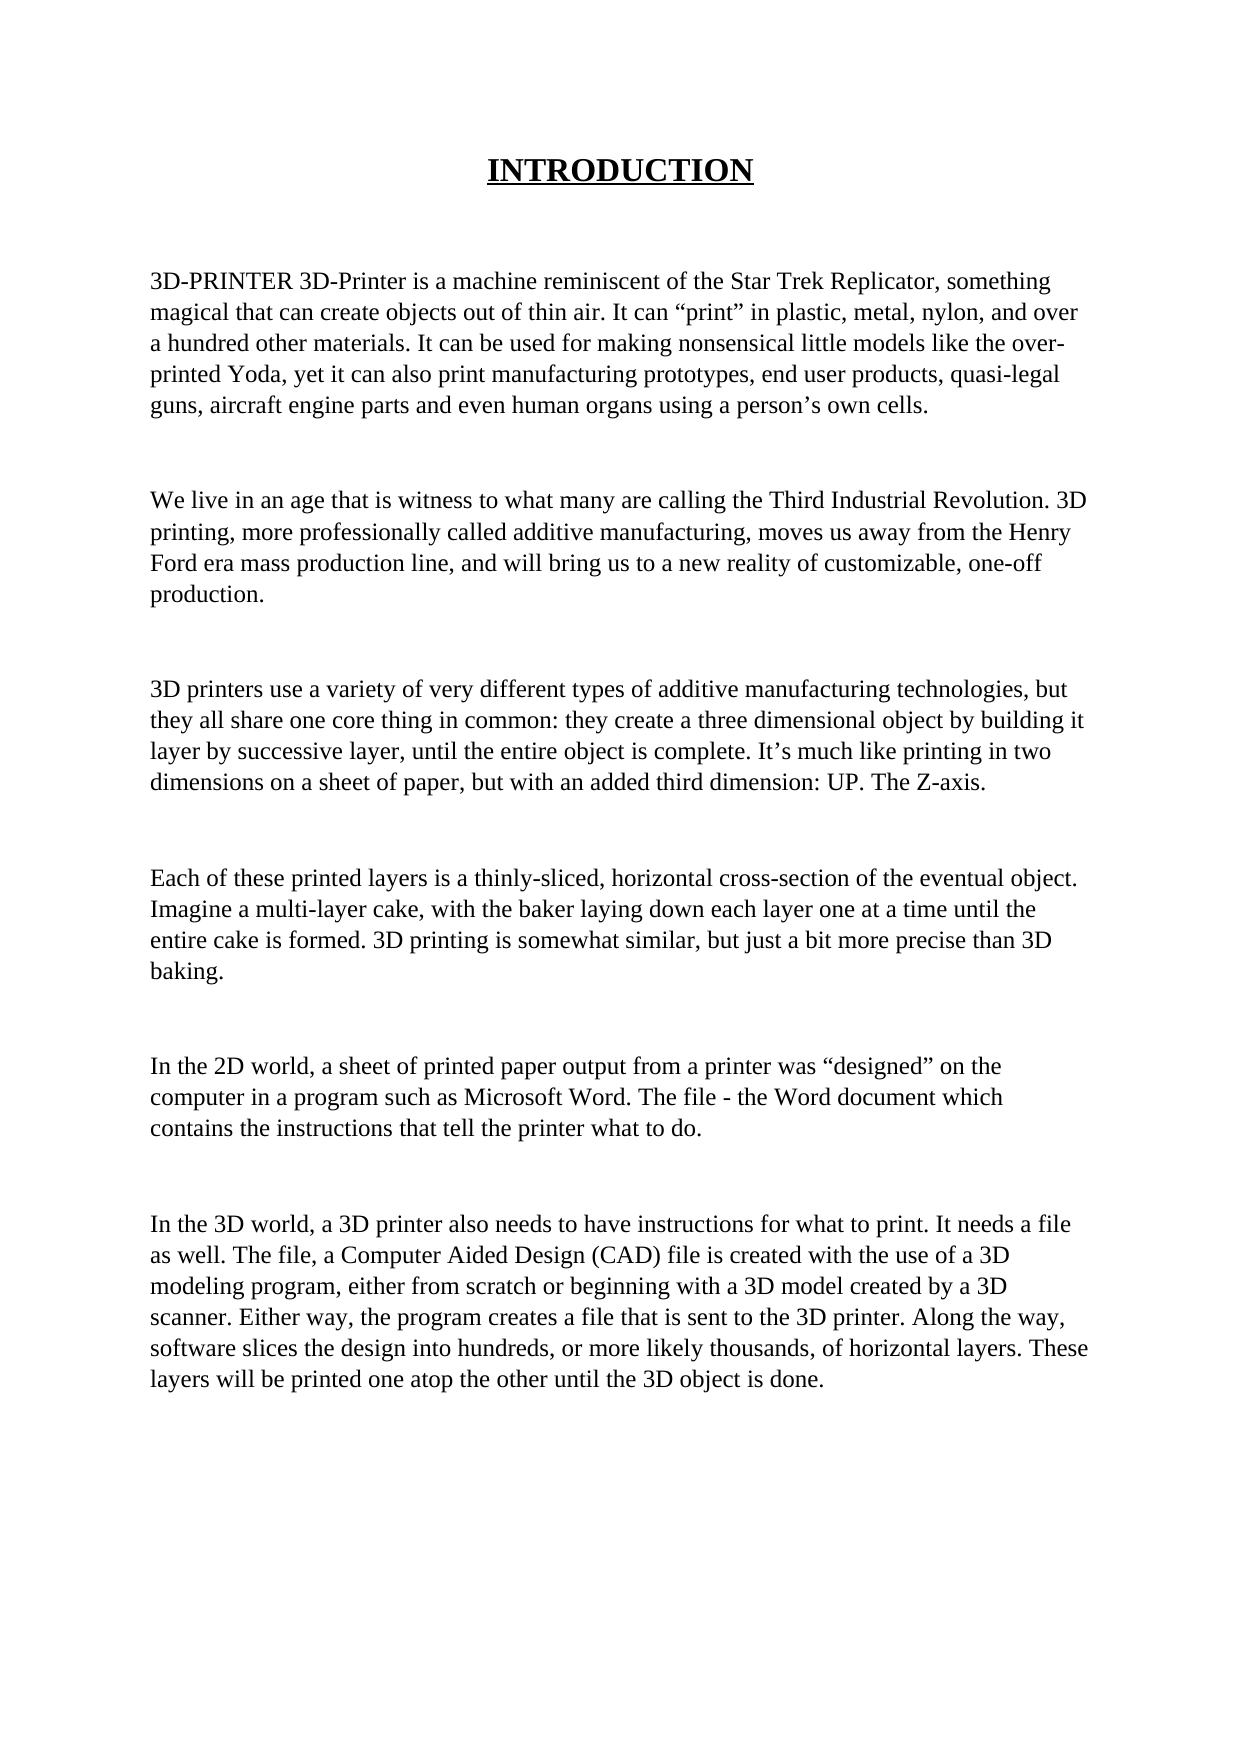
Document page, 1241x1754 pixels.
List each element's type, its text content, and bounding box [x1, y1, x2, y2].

text INTRODUCTION [150, 150, 1090, 188]
text 3D printers use a variety of very different types of additive manufacturing technologies, but they all share one core thing in common: they create a three dimensional object by building it layer by successive layer, until the entire object is complete. It’s much like printing in two dimensions on a sheet of paper, but with an added third dimension: UP. The Z-axis. [150, 674, 1090, 796]
text We live in an age that is witness to what many are calling the Third Industrial Revolution. 3D printing, more professionally called additive manufacturing, moves us away from the Henry Ford era mass production line, and will bring us to a new reality of customizable, one-off production. [150, 486, 1090, 607]
text In the 3D world, a 3D printer also needs to have instructions for what to print. It needs a file as well. The file, a Computer Aided Design (CAD) file is created with the use of a 3D modeling program, either from scratch or beginning with a 3D model created by a 3D scanner. Either way, the program creates a file that is sent to the 3D printer. Along the way, software slices the design into hundreds, or more likely thousands, of horizontal layers. These layers will be printed one atop the other until the 3D object is done. [150, 1209, 1090, 1393]
text In the 2D world, a sheet of printed paper output from a printer was “designed” on the computer in a program such as Microsoft Word. The file - the Word document which contains the instructions that tell the printer what to do. [150, 1051, 1090, 1142]
text Each of these printed layers is a thinly-sliced, horizontal cross-section of the eventual object. Imagine a multi-layer cake, with the baker laying down each layer one at a time until the entire cake is formed. 3D printing is somewhat similar, but just a bit more precise than 3D baking. [150, 863, 1090, 984]
text 3D-PRINTER 3D-Printer is a machine reminiscent of the Star Trek Replicator, something magical that can create objects out of thin air. It can “print” in plastic, metal, nylon, and over a hundred other materials. It can be used for making nonsensical little models like the over-printed Yoda, yet it can also print manufacturing prototypes, end user products, quasi-legal guns, aircraft engine parts and even human organs using a person’s own cells. [150, 266, 1090, 419]
